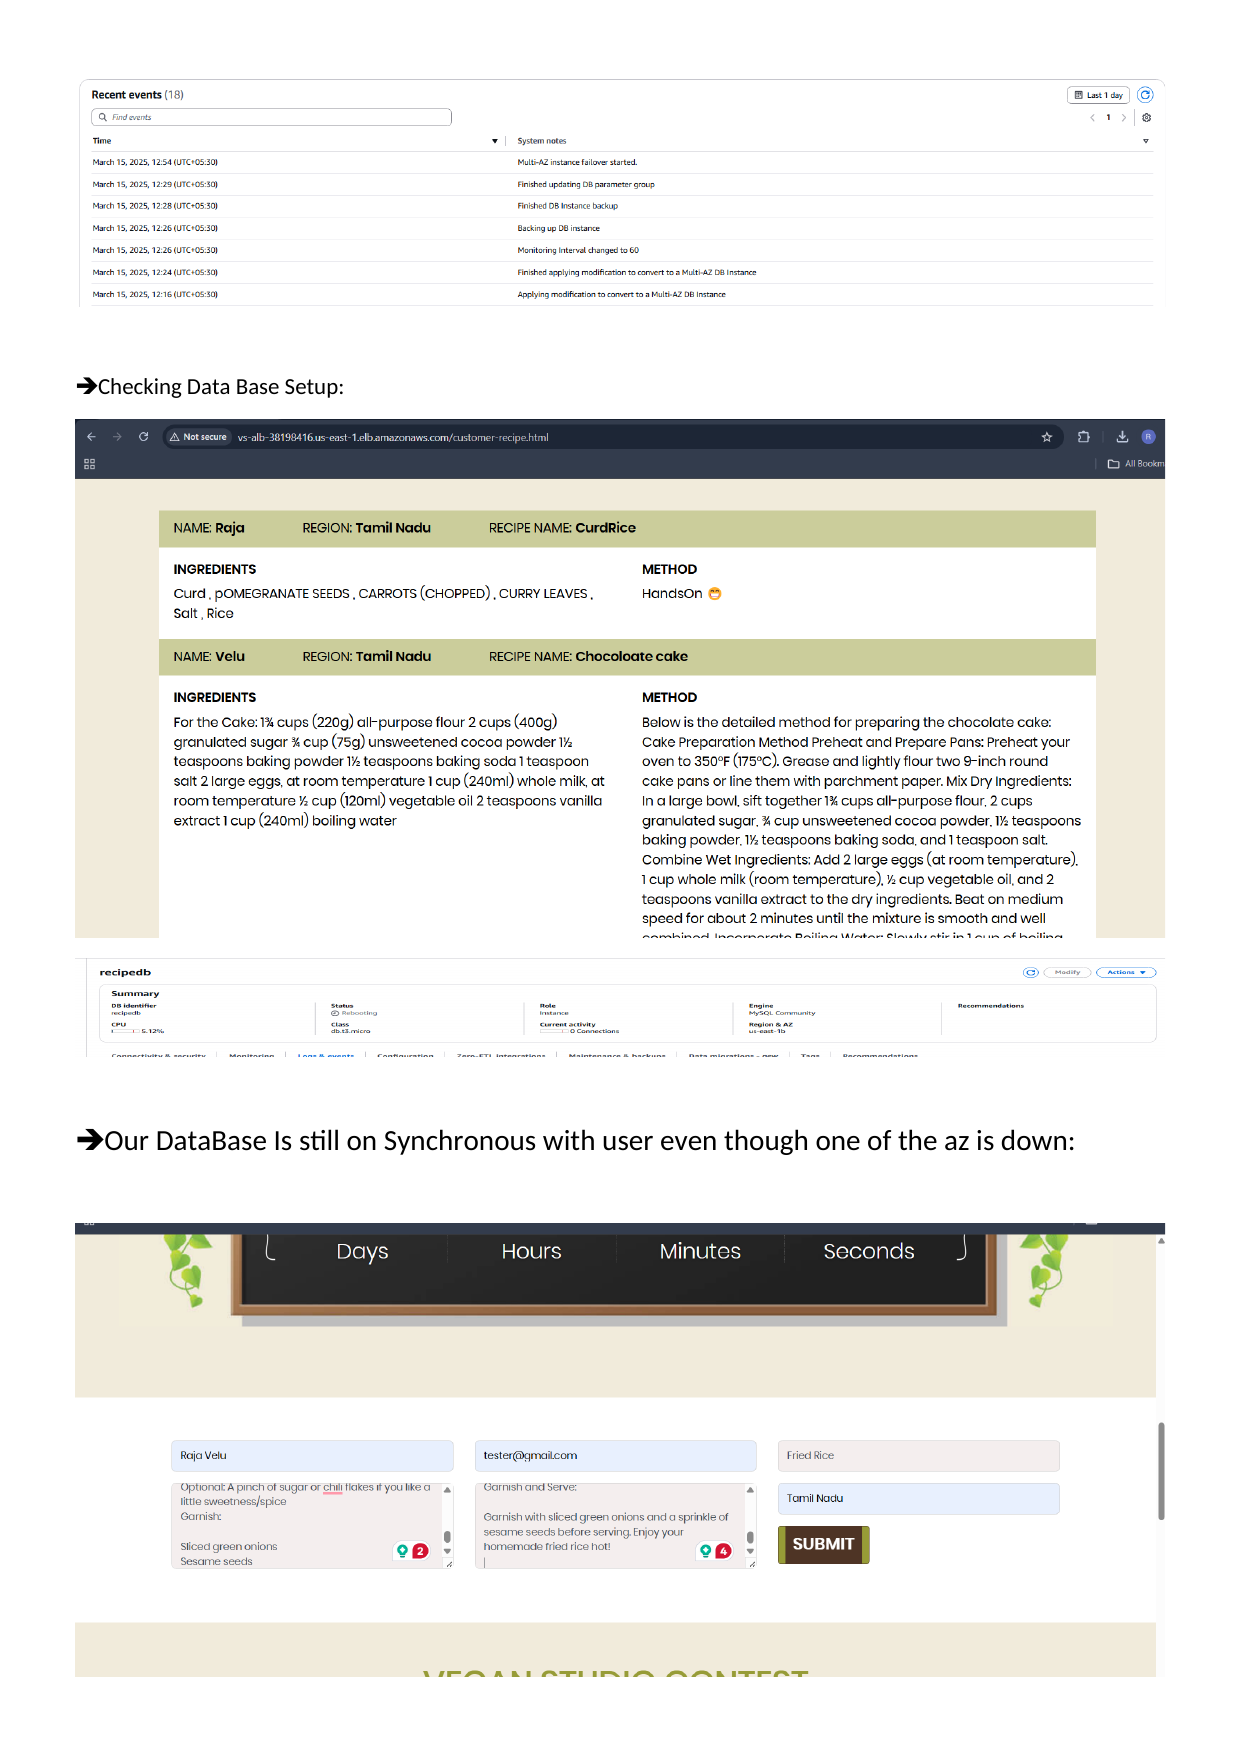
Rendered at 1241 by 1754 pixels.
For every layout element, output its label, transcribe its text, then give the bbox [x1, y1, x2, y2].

picture [75, 1223, 1166, 1677]
text Our DataBase Is still on Synchronous with user even though one of the az is down: [75, 1122, 1165, 1158]
picture [75, 419, 1166, 938]
picture [75, 75, 1166, 307]
text Checking Data Base Setup: [75, 372, 1165, 400]
picture [75, 956, 1166, 1057]
